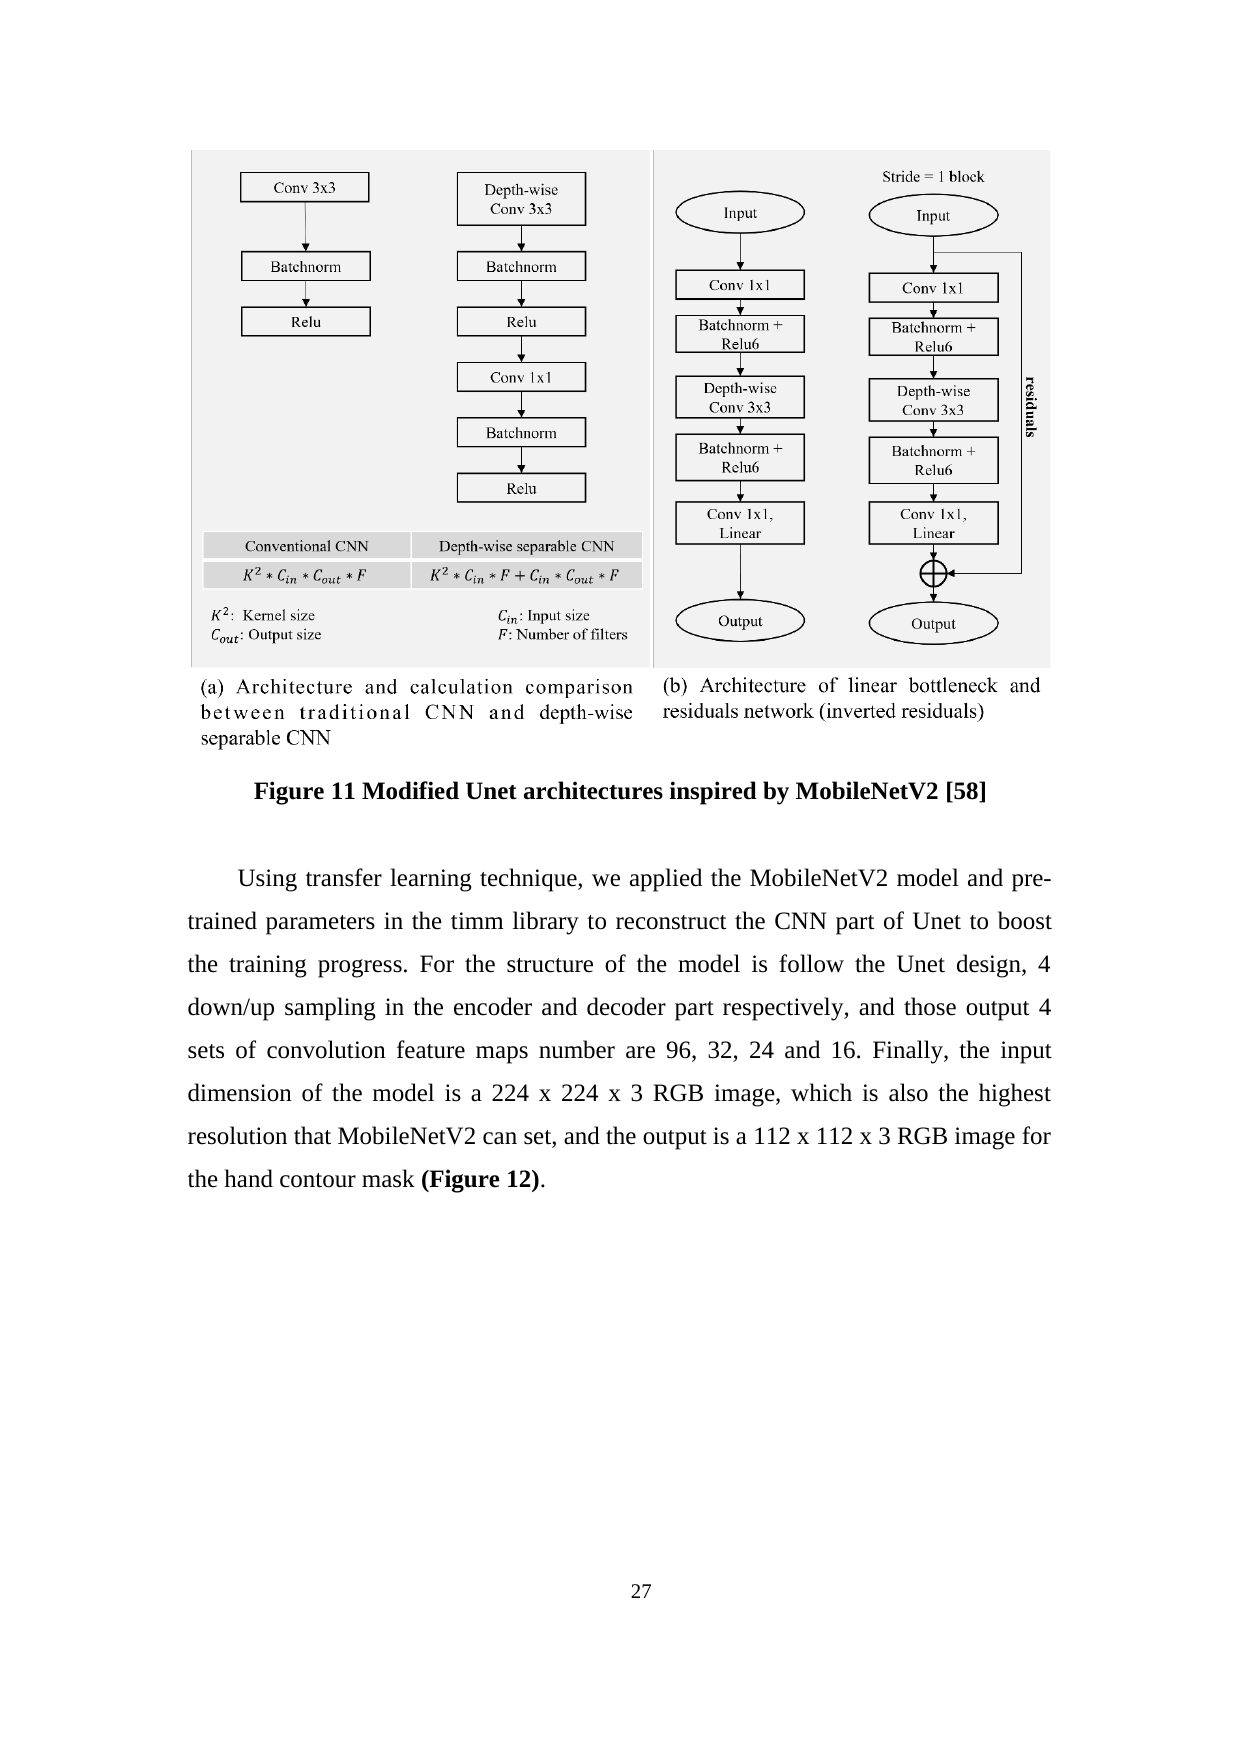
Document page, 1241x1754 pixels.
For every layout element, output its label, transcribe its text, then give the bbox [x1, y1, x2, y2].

picture [187, 150, 1053, 762]
text Figure 11 Modified Unet architectures inspired by MobileNetV2 [58] [187, 776, 1053, 805]
text Using transfer learning technique, we applied the MobileNetV2 model and pre-trained parameters in the timm library to reconstruct the CNN part of Unet to boost the training progress. For the structure of the model is follow the Unet design, 4 down/up sampling in the encoder and decoder part respectively, and those output 4 sets of convolution feature maps number are 96, 32, 24 and 16. Finally, the input dimension of the model is a 224 x 224 x 3 RGB image, which is also the highest resolution that MobileNetV2 can set, and the output is a 112 x 112 x 3 RGB image for the hand contour mask (Figure 12). [187, 863, 1053, 1193]
